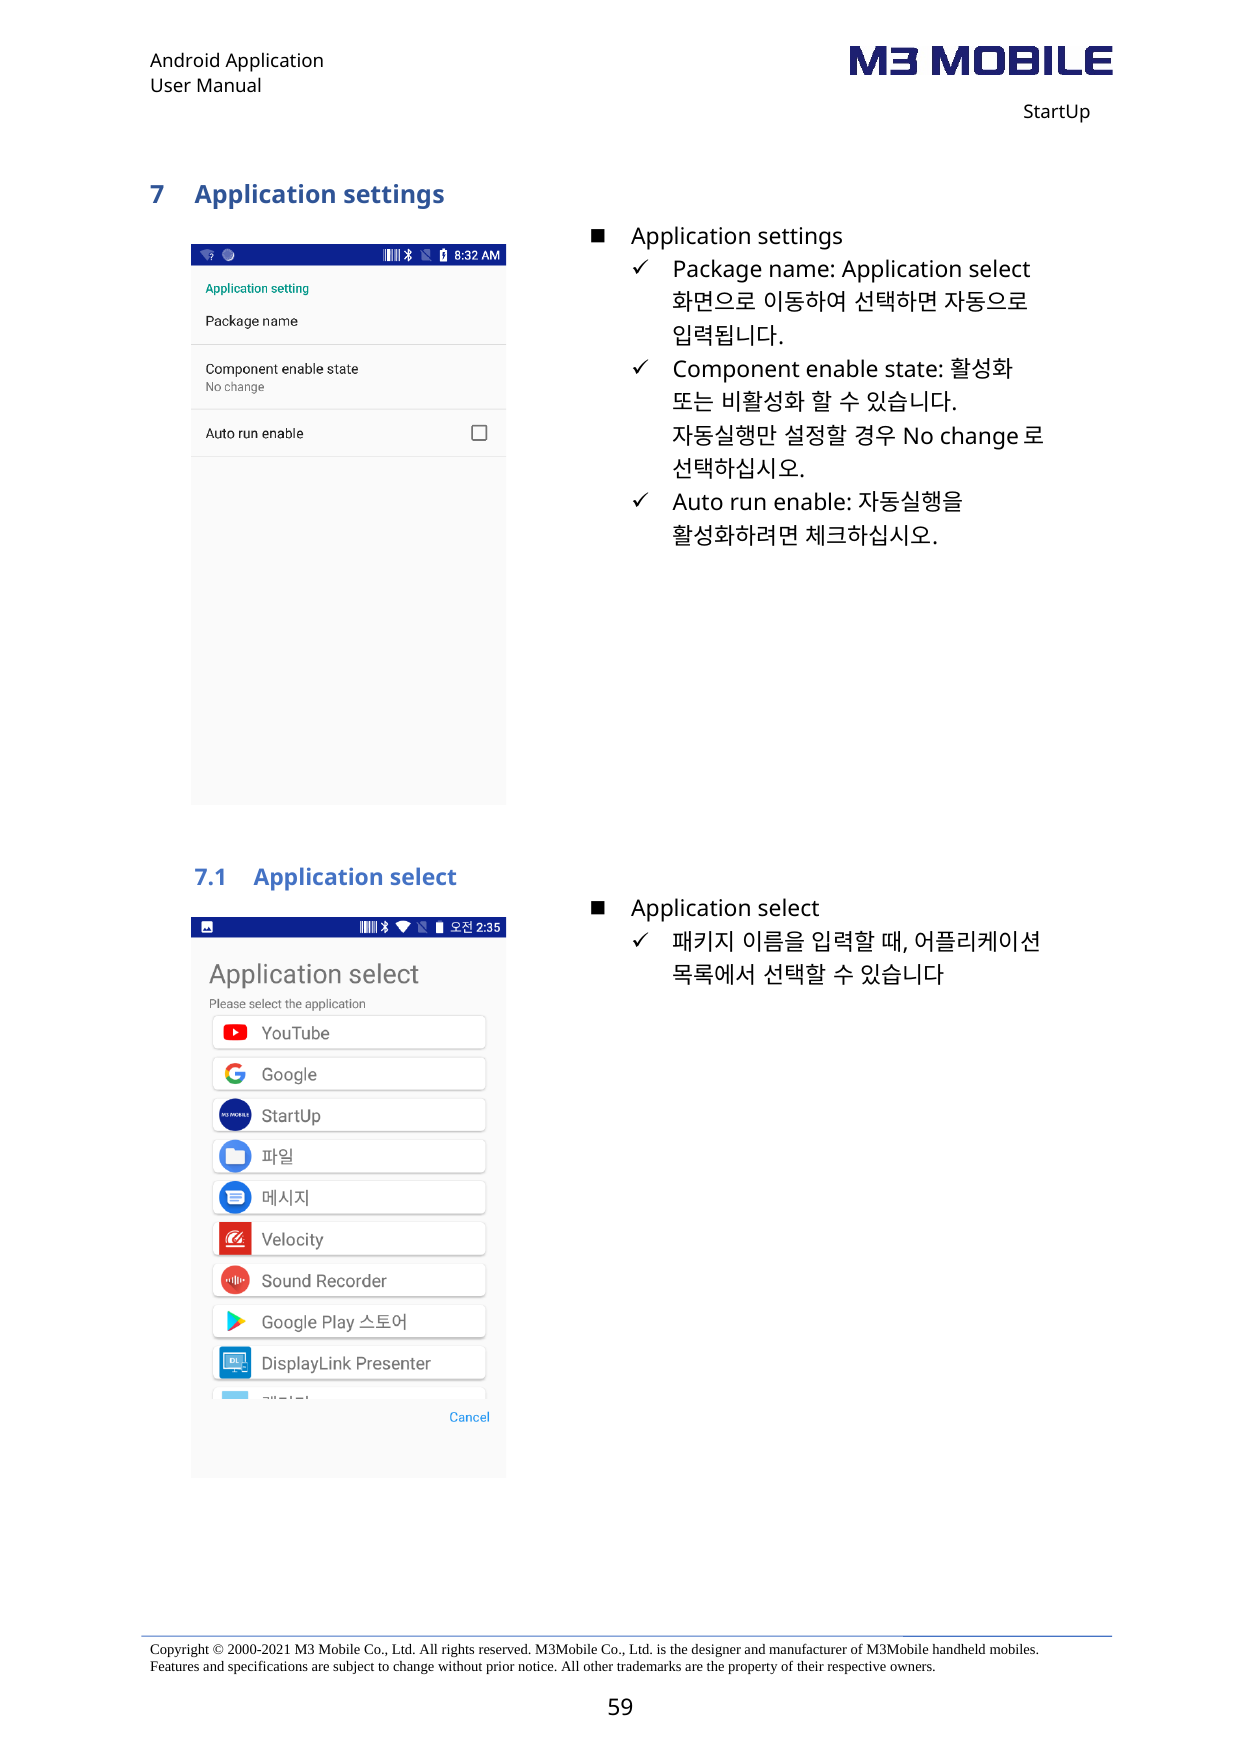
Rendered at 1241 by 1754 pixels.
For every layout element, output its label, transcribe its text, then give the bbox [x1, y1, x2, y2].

picture [191, 917, 507, 1478]
table_header Application settings Package name: Application select 화면으로 이동하여 선택하면 자동으로 입력됩니다. Component enable state: 활성화 또는 비활성화 할 수 있습니다. 자동실행만 설정할 경우 No change로 선택하십시오. Auto run enable: 자동실행을 활성화하려면 체크하십시오. [536, 220, 1068, 809]
picture [850, 46, 1113, 75]
subtitle Application settings [150, 177, 1090, 211]
picture [191, 244, 507, 805]
table_header Application select 패키지 이름을 입력할 때, 어플리케이션 목록에서 선택할 수 있습니다 [536, 892, 1068, 1481]
table_header [161, 220, 536, 809]
subtitle Application select [194, 861, 1090, 892]
table_header [161, 892, 536, 1481]
